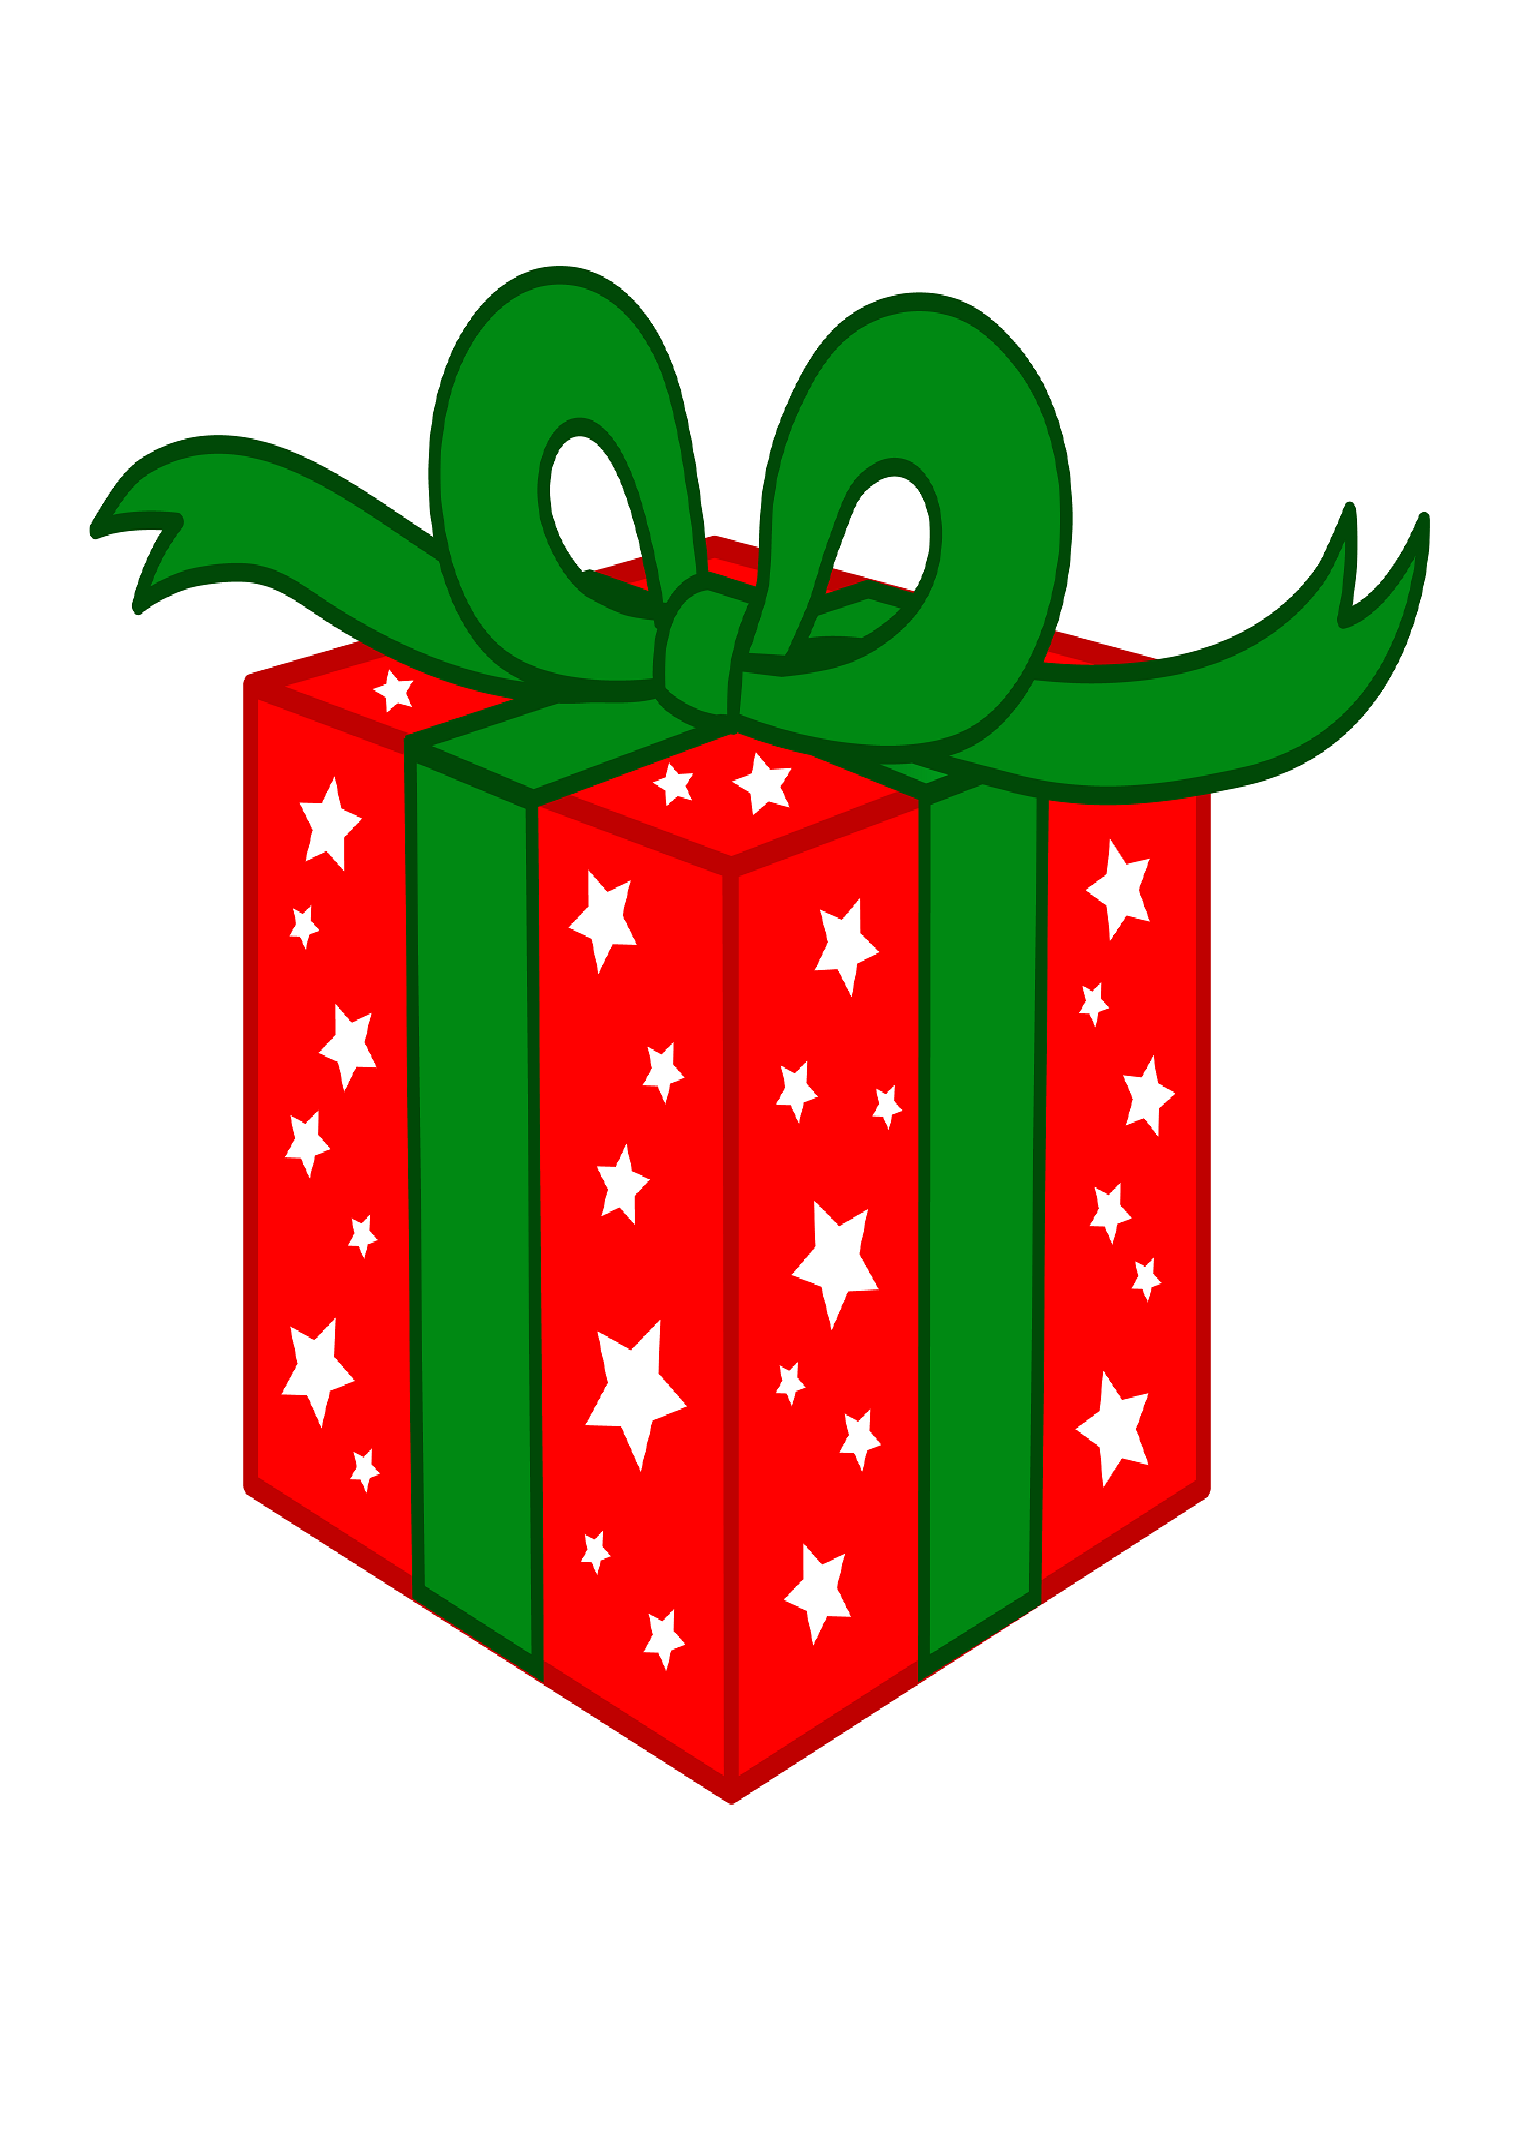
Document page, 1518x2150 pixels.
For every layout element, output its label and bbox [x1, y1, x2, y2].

picture [89, 266, 1430, 1805]
